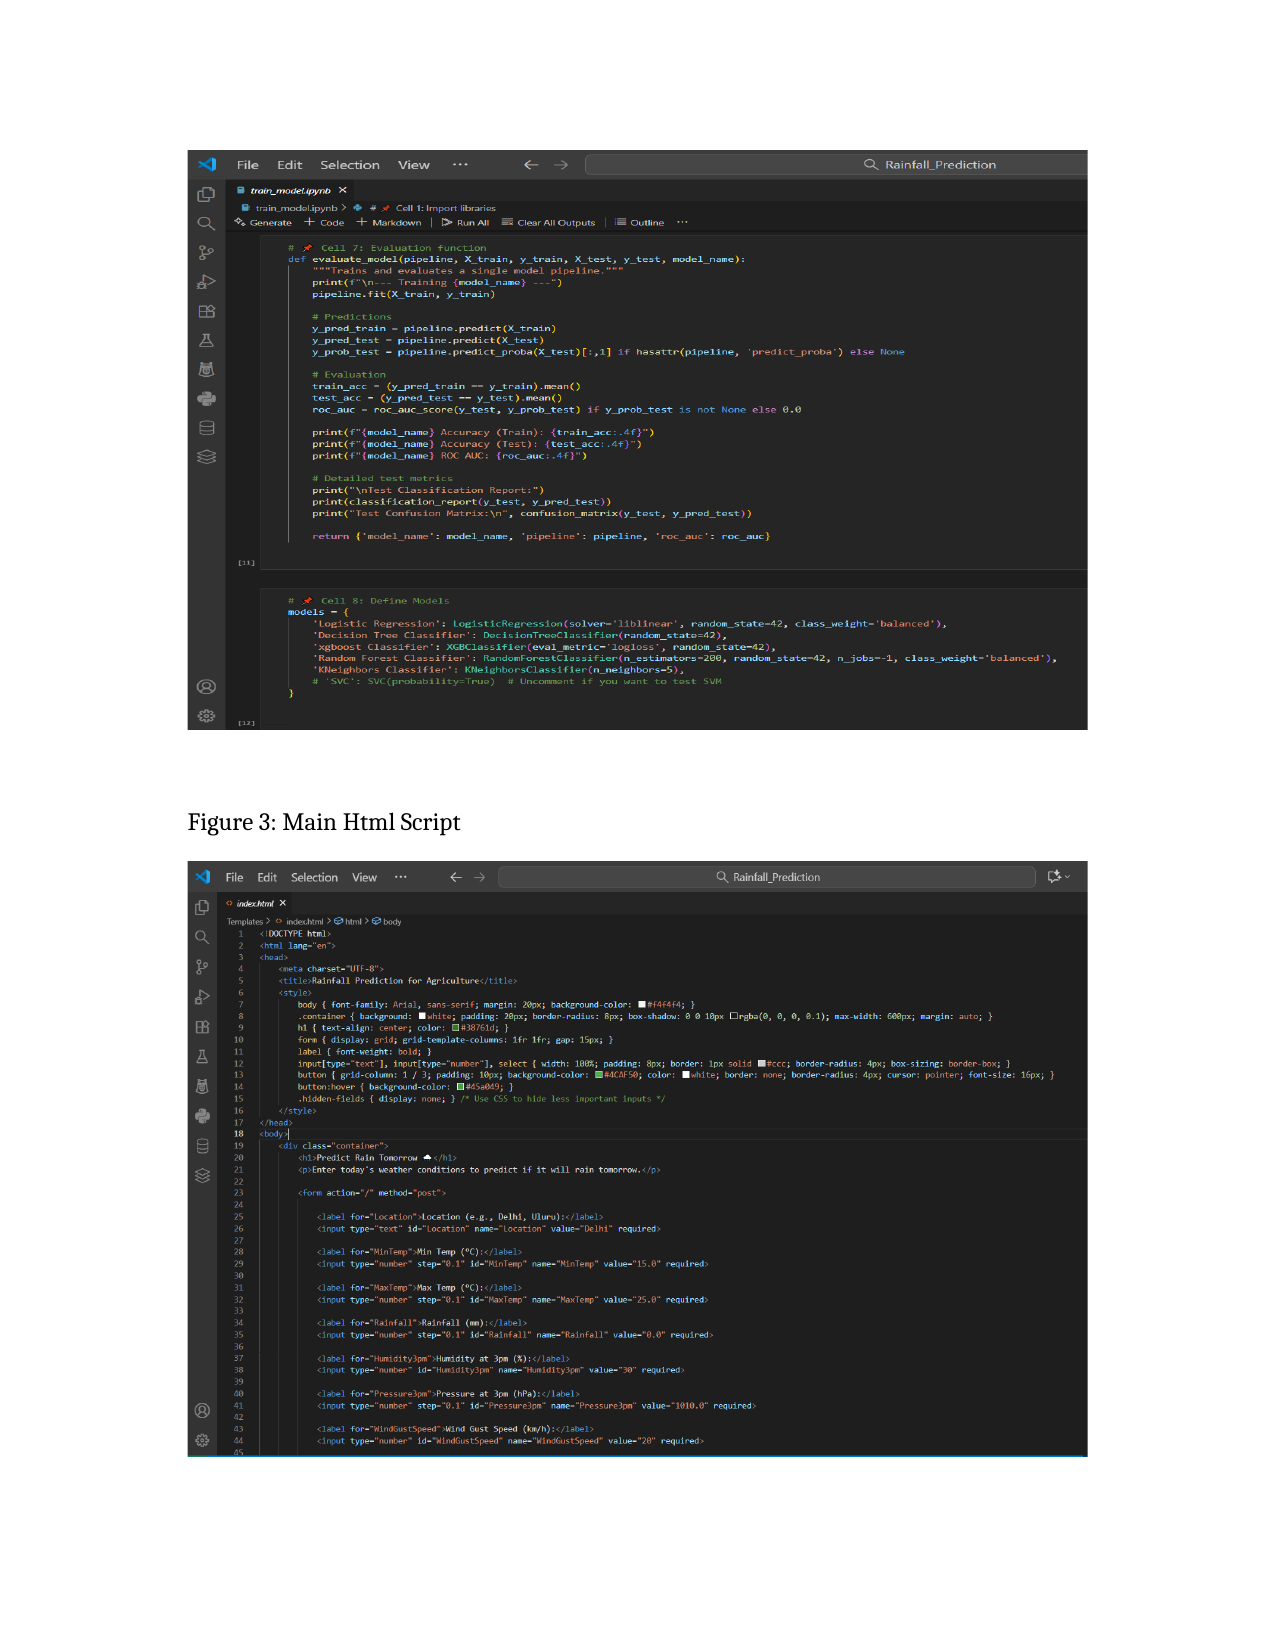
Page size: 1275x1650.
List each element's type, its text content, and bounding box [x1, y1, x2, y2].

picture [187, 861, 1088, 1457]
text Figure 3: Main Html Script [187, 808, 1087, 836]
picture [187, 150, 1088, 730]
